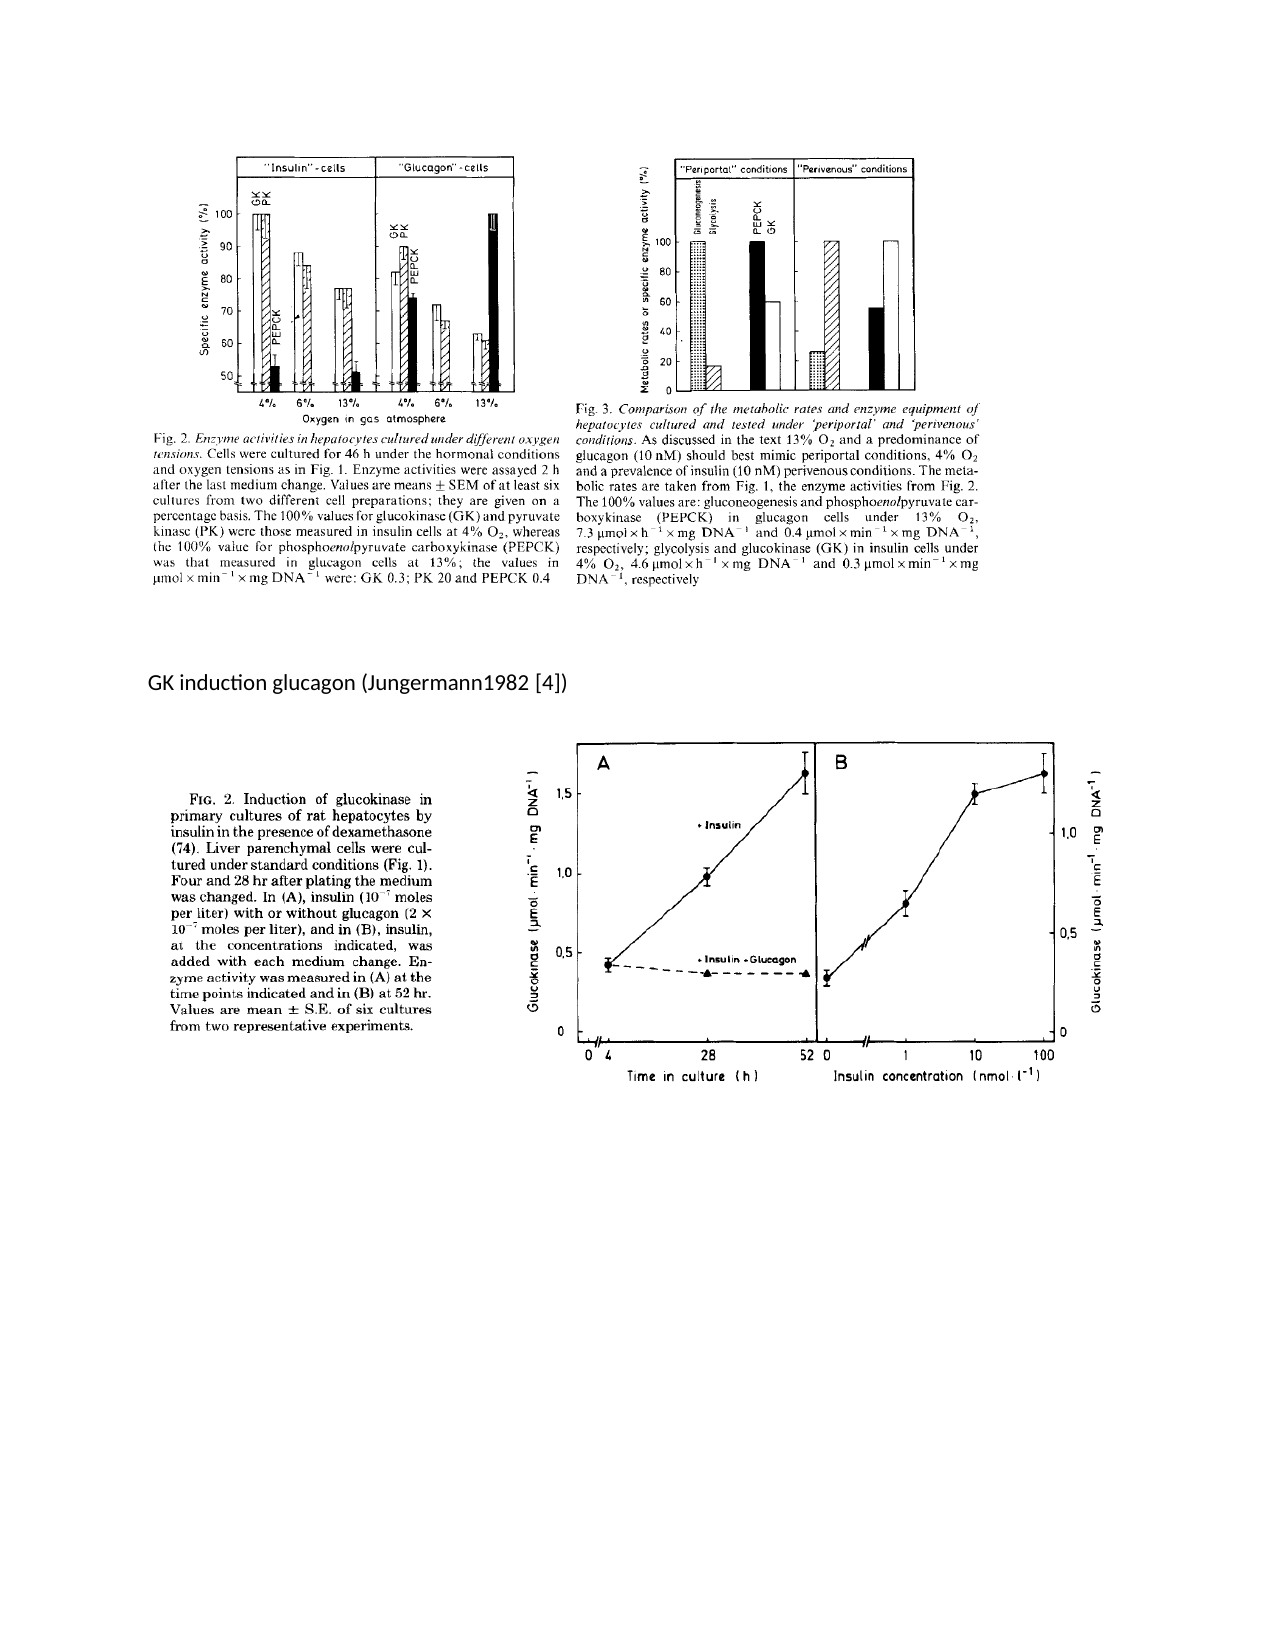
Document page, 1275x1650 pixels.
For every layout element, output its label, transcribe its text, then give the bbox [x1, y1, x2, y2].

text GK induction glucagon (Jungermann1982 [4]) [148, 668, 1127, 696]
